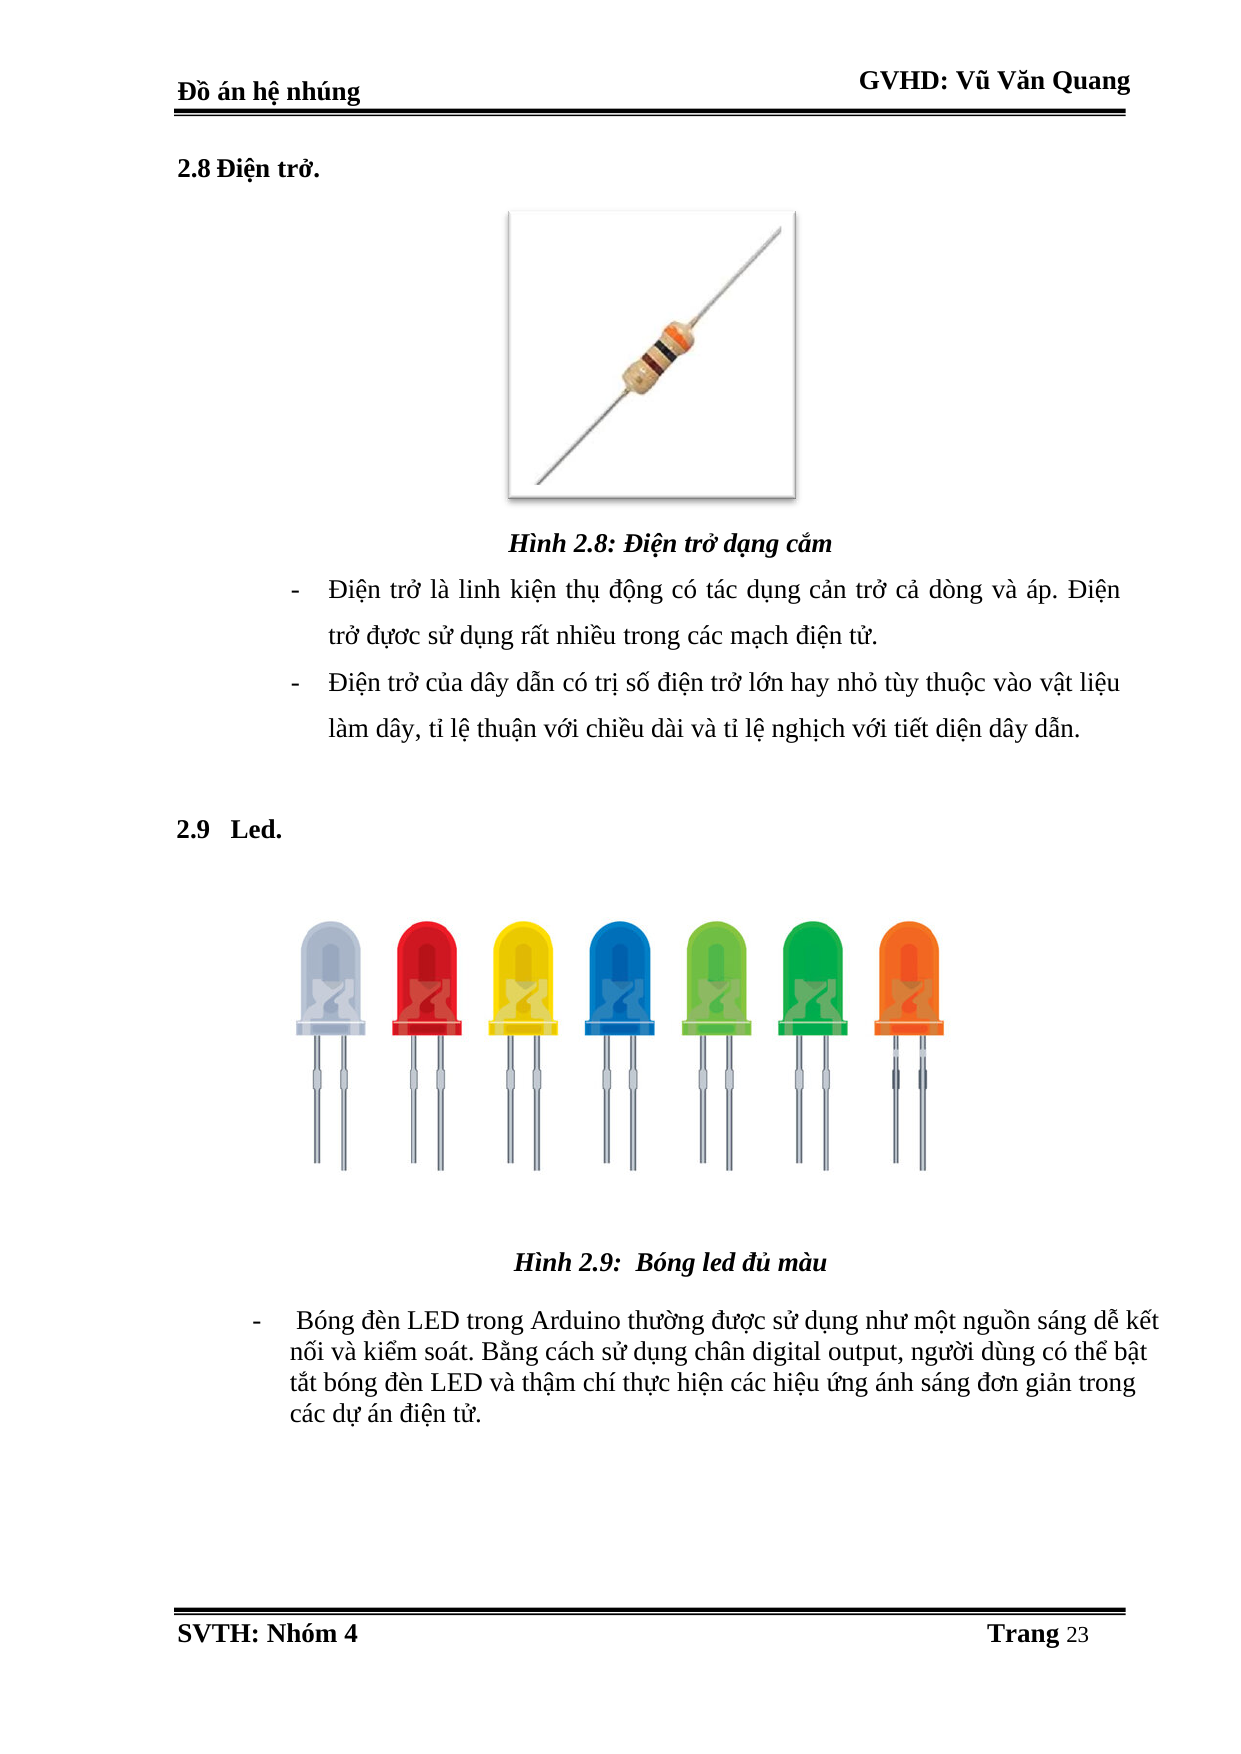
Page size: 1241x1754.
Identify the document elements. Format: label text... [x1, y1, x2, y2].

list Điện trở của dây dẫn có trị số điện trở lớn hay nhỏ tùy thuộc vào vật liệu làm dây, tỉ lệ thuận với chiều dài và tỉ lệ nghịch với tiết diện dây dẫn. [291, 666, 1122, 743]
subtitle 2.9 Led. [101, 813, 1167, 844]
subtitle Điện trở. [177, 152, 1167, 183]
subtitle Hình 2.8: Điện trở dạng cắm [176, 527, 1167, 558]
list Bóng đèn LED trong Arduino thường được sử dụng như một nguồn sáng dễ kết nối và kiểm soát. Bằng cách sử dụng chân digital output, người dùng có thể bật tắt bóng đèn LED và thậm chí thực hiện các hiệu ứng ánh sáng đơn giản trong các dự án điện tử. [252, 1304, 1167, 1428]
list Điện trở là linh kiện thụ động có tác dụng cản trở cả dòng và áp. Điện trở đựơc sử dụng rất nhiều trong các mạch điện tử. [291, 573, 1122, 650]
picture [501, 207, 803, 510]
subtitle Hình 2.9: Bóng led đủ màu [176, 1246, 1167, 1278]
picture [204, 870, 1034, 1221]
